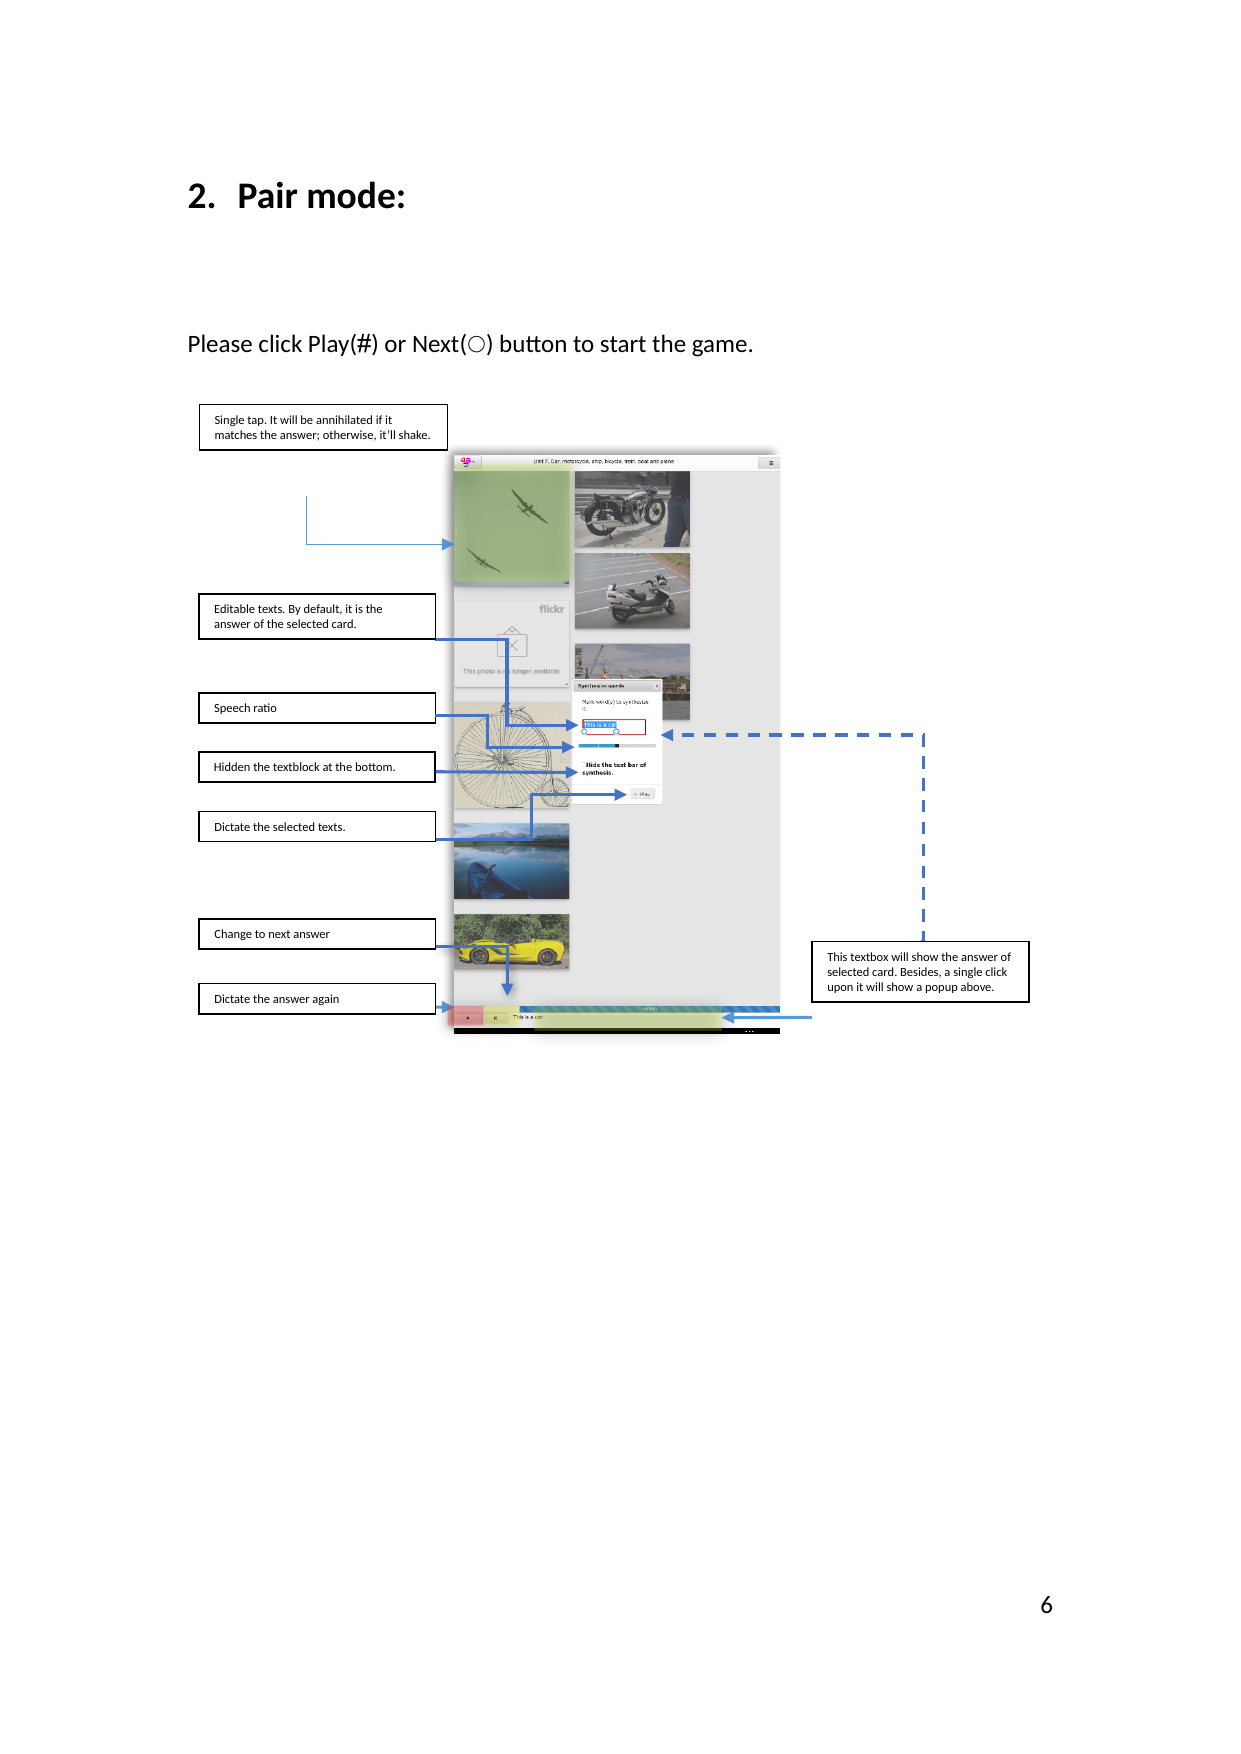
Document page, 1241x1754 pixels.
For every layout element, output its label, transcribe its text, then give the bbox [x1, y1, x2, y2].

subtitle Pair mode: [187, 157, 1053, 232]
text Please click Play() or Next() button to start the game. [187, 324, 1053, 361]
picture [454, 455, 780, 1034]
